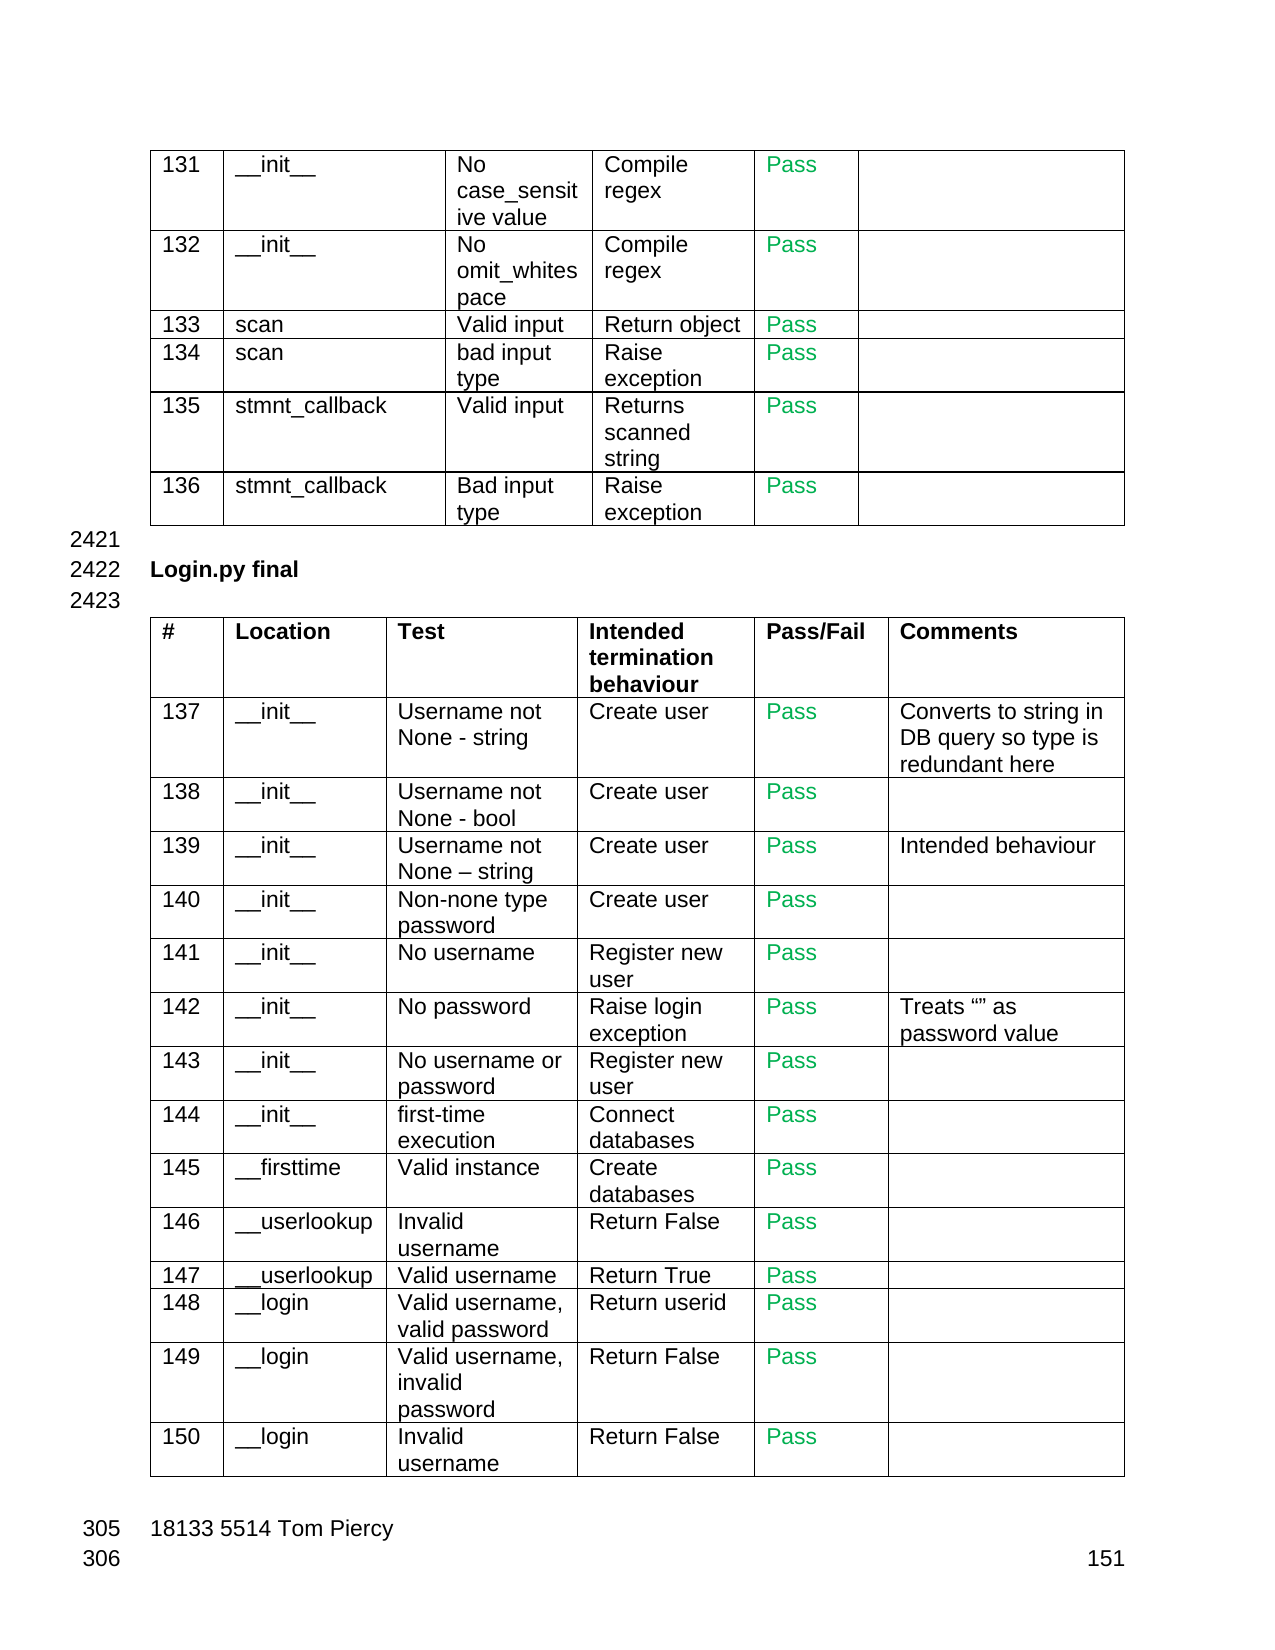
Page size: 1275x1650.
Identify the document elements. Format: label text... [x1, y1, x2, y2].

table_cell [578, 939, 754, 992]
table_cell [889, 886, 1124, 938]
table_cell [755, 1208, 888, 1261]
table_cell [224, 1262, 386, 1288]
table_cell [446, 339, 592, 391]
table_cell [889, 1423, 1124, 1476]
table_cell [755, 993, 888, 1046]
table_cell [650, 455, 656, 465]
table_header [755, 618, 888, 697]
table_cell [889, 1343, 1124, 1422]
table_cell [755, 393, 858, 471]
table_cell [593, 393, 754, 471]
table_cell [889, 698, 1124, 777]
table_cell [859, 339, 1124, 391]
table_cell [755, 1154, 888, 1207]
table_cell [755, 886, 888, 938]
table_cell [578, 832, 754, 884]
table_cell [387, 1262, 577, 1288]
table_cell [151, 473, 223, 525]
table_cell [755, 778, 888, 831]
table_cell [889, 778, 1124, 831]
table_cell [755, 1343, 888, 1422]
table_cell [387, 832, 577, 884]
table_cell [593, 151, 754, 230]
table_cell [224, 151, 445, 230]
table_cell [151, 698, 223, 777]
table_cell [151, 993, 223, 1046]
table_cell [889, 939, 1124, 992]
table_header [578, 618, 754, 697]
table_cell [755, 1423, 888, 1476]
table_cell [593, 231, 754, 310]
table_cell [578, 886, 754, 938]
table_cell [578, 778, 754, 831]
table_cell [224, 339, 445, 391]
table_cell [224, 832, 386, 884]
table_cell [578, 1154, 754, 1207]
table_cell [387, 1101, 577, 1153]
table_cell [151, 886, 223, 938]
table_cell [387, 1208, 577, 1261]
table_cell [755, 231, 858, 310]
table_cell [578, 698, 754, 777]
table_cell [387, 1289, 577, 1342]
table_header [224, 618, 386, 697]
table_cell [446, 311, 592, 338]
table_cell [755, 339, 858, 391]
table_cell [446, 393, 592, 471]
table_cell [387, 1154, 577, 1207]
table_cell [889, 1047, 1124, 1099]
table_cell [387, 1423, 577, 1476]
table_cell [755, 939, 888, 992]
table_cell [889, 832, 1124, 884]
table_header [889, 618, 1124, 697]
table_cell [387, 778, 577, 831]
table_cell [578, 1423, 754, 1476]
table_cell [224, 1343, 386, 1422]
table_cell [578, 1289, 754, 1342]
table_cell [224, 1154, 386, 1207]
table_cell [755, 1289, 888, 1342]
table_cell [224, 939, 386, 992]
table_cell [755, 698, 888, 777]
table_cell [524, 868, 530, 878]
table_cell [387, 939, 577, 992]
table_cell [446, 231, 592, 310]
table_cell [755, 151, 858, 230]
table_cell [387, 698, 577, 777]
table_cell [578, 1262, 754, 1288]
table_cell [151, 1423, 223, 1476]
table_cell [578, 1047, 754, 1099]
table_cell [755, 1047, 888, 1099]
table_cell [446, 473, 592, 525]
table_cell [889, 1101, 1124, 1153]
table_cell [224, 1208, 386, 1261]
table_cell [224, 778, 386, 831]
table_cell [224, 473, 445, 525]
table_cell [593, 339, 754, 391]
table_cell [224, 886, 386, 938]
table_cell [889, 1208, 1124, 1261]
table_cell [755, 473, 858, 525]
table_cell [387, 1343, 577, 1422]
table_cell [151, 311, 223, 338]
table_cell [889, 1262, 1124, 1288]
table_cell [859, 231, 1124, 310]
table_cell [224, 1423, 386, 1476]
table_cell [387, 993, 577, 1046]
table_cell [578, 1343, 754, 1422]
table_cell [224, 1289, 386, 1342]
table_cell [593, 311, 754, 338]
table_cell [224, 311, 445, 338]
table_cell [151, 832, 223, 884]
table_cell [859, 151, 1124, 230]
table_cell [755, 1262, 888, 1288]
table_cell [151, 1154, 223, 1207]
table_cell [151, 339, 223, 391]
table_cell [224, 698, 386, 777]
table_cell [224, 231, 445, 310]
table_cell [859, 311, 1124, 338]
text Login.py final [150, 556, 1125, 583]
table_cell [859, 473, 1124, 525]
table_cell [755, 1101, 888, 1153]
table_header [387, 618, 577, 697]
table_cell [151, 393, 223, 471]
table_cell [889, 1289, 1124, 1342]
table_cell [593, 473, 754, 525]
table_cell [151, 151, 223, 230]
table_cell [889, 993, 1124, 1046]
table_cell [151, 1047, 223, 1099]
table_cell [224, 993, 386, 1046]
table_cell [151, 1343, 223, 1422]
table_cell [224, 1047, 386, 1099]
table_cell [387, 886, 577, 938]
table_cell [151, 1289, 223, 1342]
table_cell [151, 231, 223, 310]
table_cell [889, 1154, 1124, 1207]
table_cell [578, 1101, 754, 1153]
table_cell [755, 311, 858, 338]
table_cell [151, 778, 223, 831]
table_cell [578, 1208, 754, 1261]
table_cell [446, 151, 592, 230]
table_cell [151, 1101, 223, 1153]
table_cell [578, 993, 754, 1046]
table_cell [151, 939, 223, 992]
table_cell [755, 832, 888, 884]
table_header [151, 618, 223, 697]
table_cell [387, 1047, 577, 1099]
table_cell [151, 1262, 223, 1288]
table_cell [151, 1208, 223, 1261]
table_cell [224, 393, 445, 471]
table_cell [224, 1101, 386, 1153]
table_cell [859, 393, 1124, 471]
